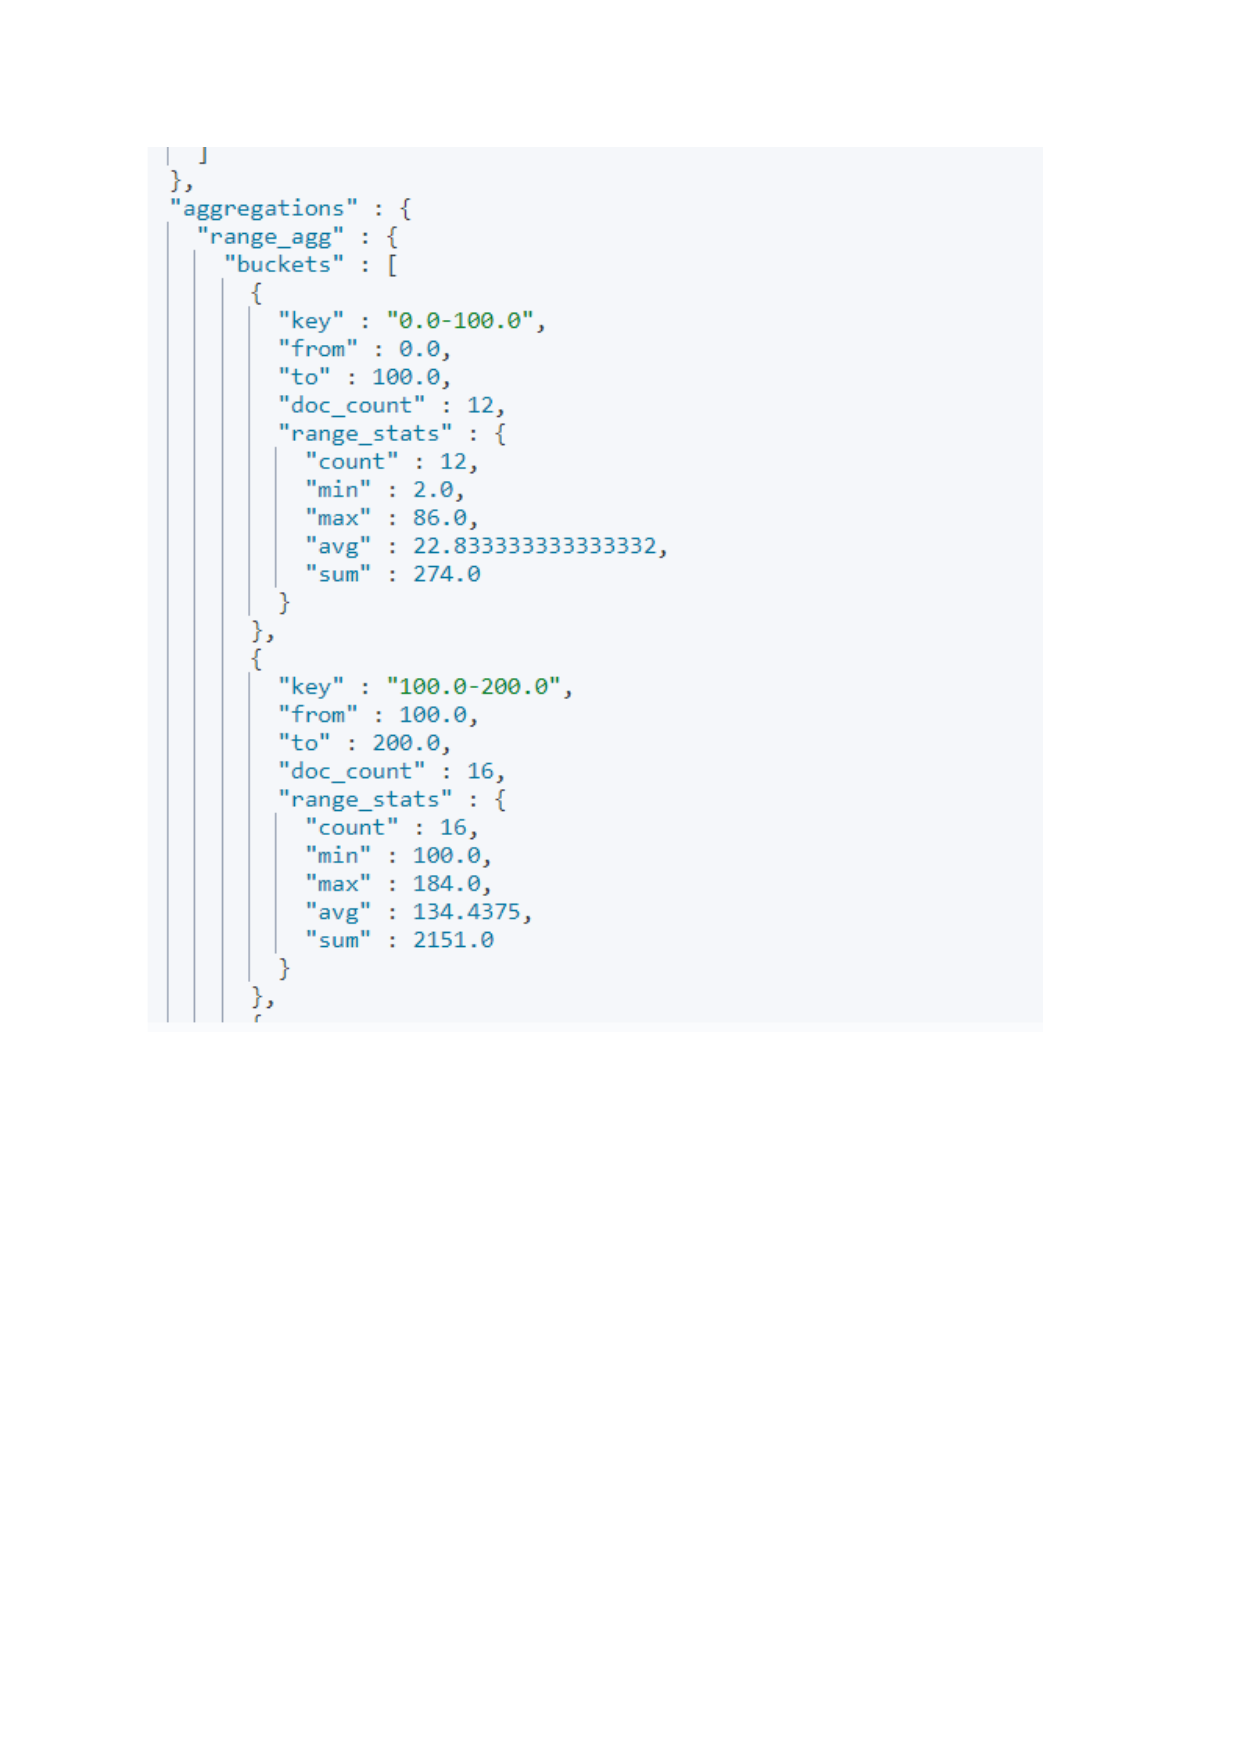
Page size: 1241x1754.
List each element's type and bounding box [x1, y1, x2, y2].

picture [147, 147, 1043, 1032]
